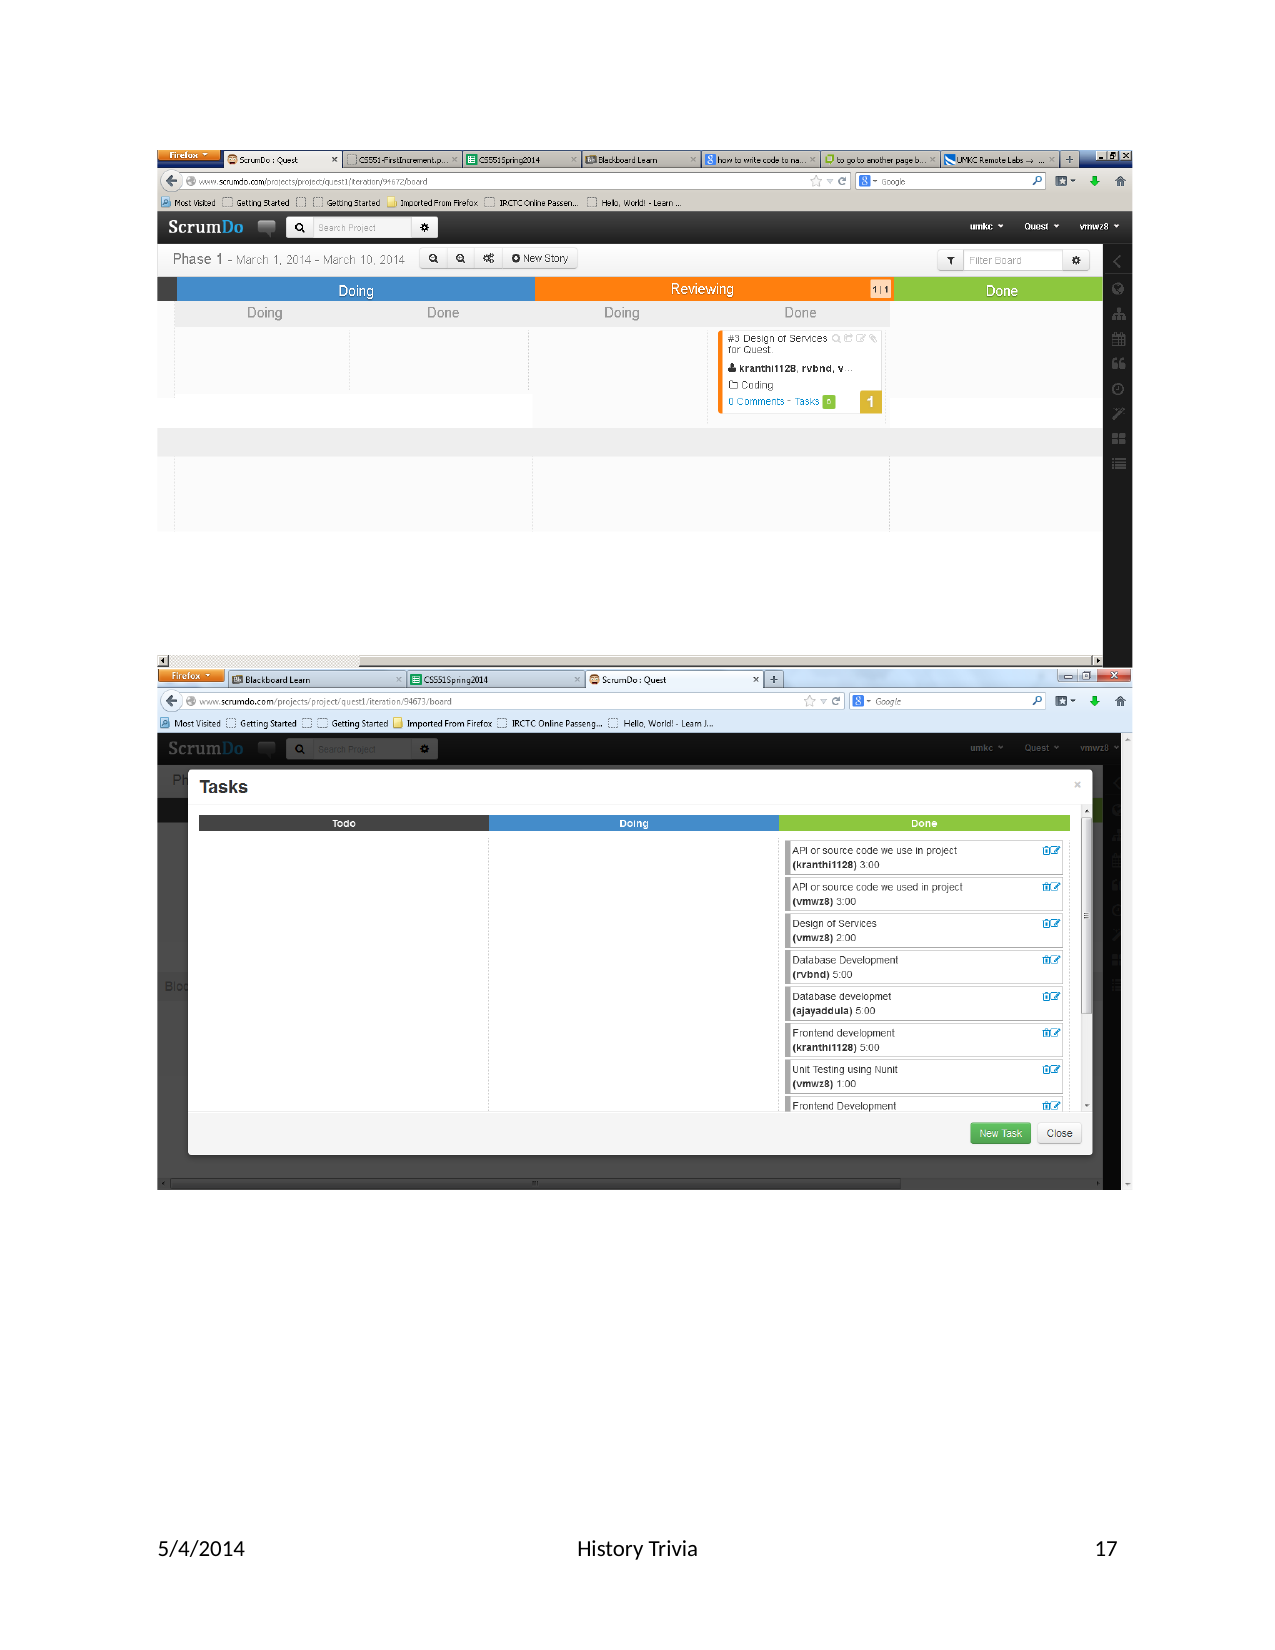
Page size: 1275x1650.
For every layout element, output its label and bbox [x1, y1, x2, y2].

picture [157, 150, 1133, 1190]
